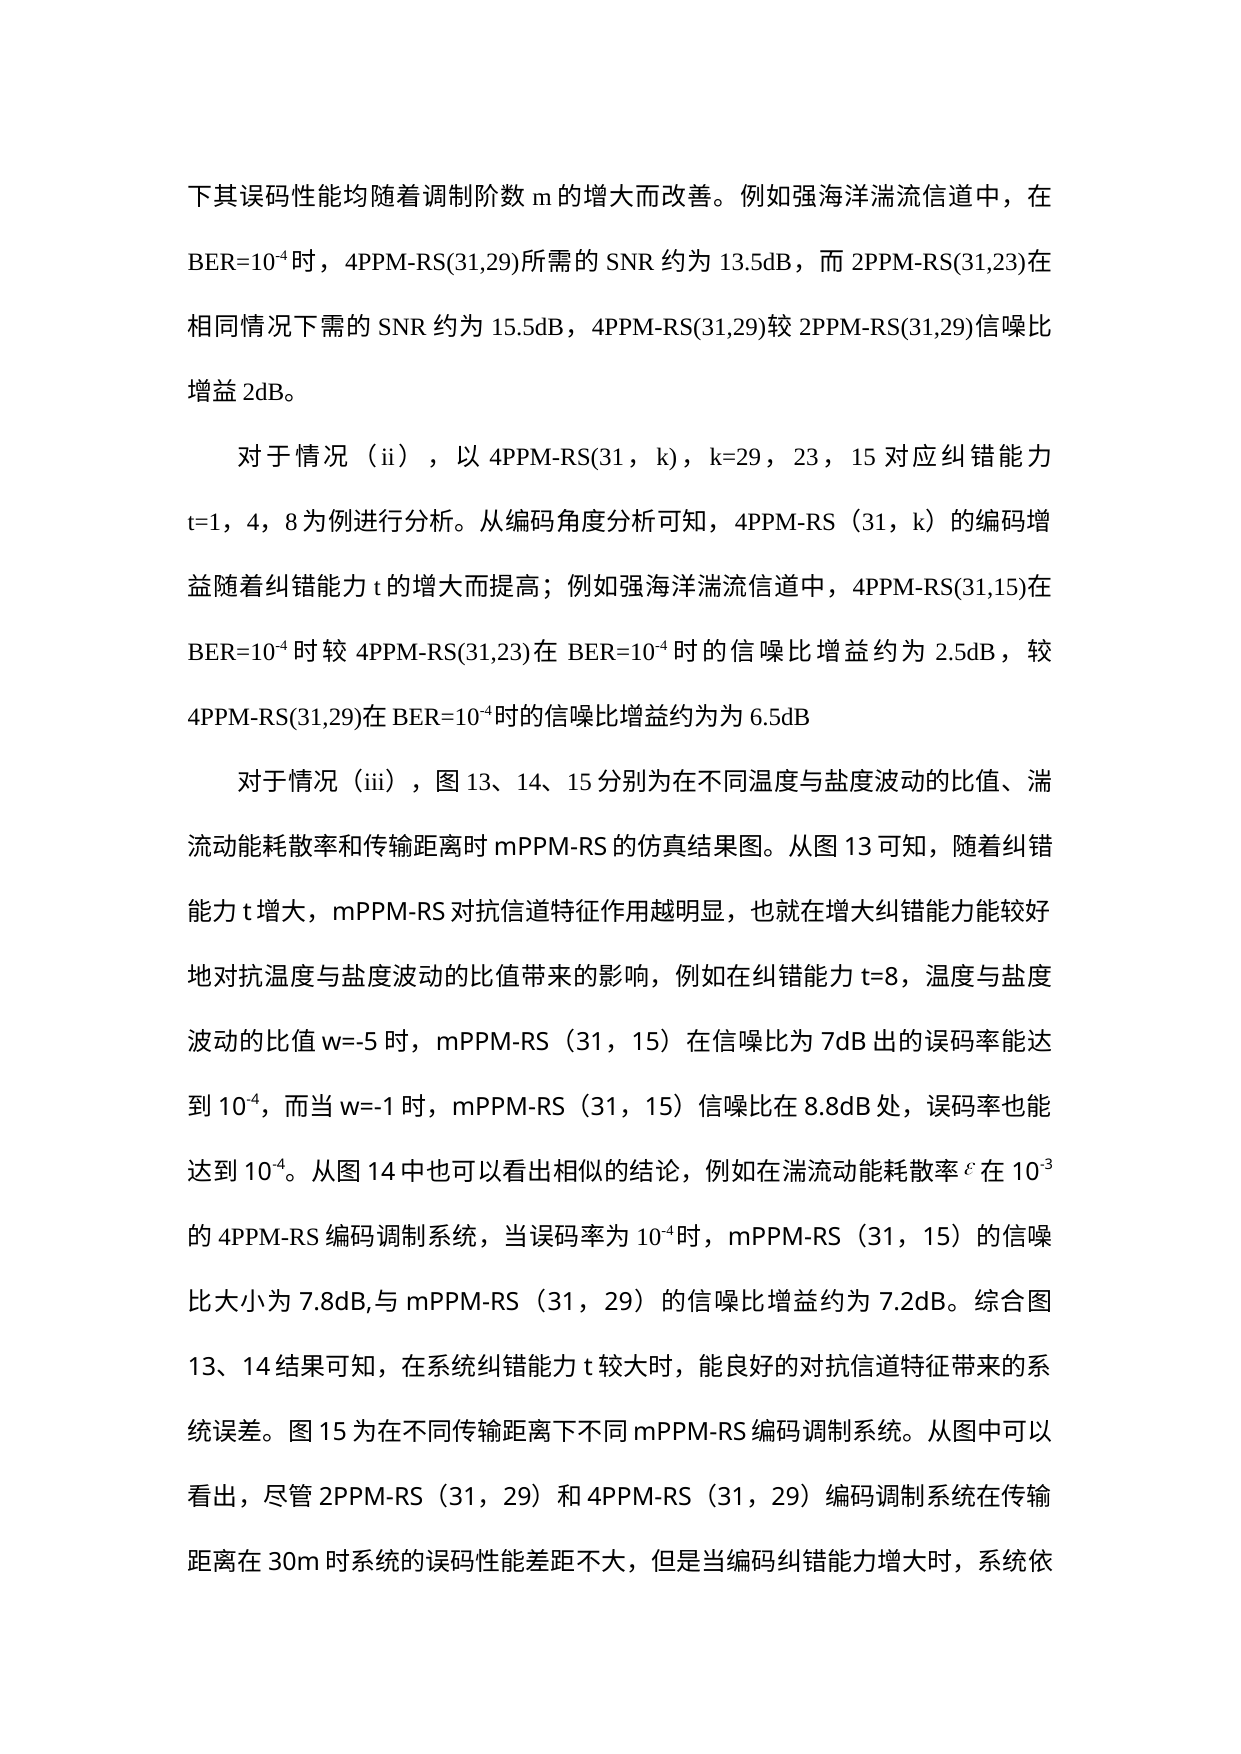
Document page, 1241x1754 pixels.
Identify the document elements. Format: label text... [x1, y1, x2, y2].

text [187, 747, 1053, 1592]
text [187, 162, 1053, 422]
text 对于情况（ii），以4PPM-RS(31，k)，k=29，23，15对应纠错能力t=1，4，8为例进行分析。从编码角度分析可知，4PPM-RS（31，k）的编码增益随着纠错能力t的增大而提高；例如强海洋湍流信道中，4PPM-RS(31,15)在BER=10-4时较4PPM-RS(31,23)在BER=10-4时的信噪比增益约为2.5dB，较4PPM-RS(31,29)在BER=10-4时的信噪比增益约为为6.5dB [187, 422, 1053, 747]
